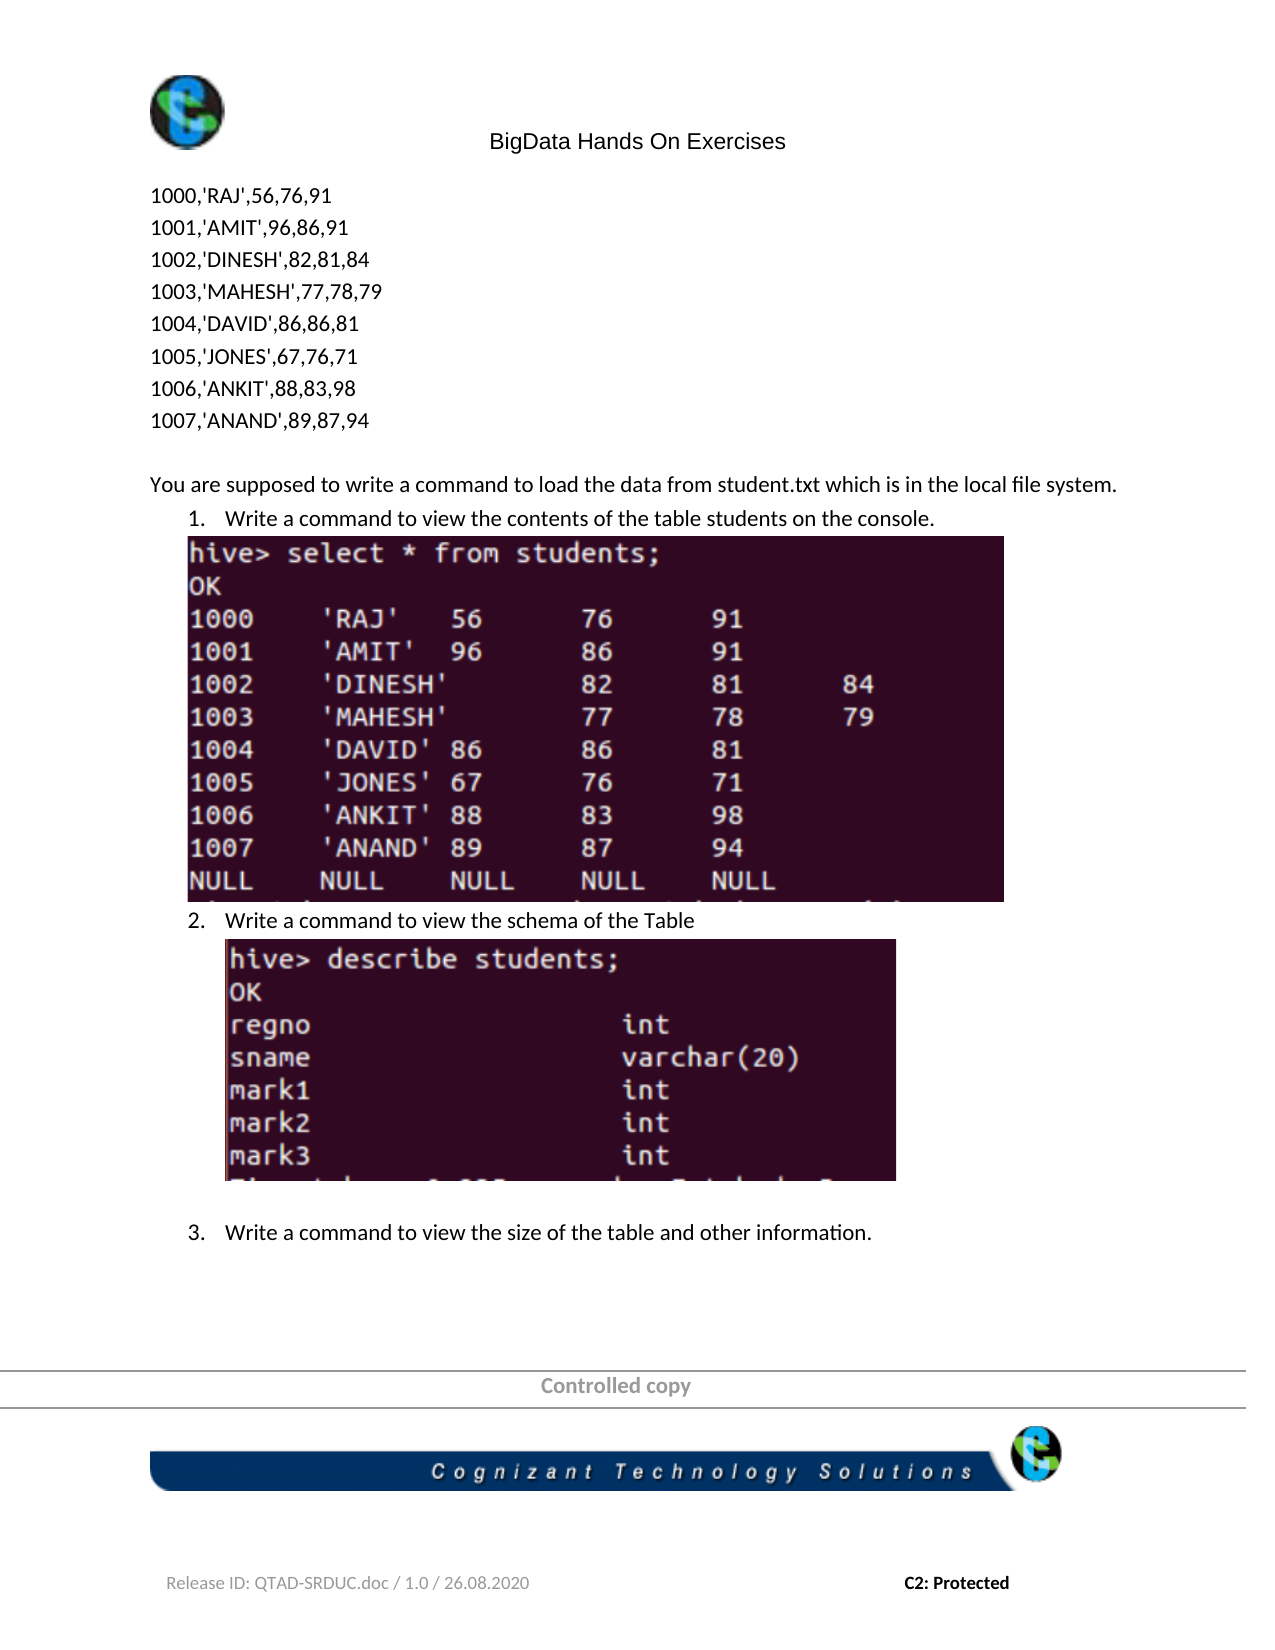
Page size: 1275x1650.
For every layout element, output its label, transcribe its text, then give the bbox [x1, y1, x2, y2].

list Write a command to view the size of the table and other information. [187, 1217, 1125, 1246]
text 1001,'AMIT',96,86,91 [150, 213, 1125, 241]
text 1002,'DINESH',82,81,84 [150, 245, 1125, 273]
picture [187, 536, 1004, 902]
text 1006,'ANKIT',88,83,98 [150, 374, 1125, 402]
list Write a command to view the contents of the table students on the console. [187, 503, 1125, 532]
list Write a command to view the schema of the Table [187, 906, 1125, 935]
text 1005,'JONES',67,76,71 [150, 342, 1125, 370]
text 1003,'MAHESH',77,78,79 [150, 277, 1125, 305]
picture [150, 75, 225, 150]
text 1007,'ANAND',89,87,94 [150, 406, 1125, 434]
picture [225, 939, 897, 1181]
text 1004,'DAVID',86,86,81 [150, 309, 1125, 338]
text 1000,'RAJ',56,76,91 [150, 181, 1125, 209]
text You are supposed to write a command to load the data from student.txt which is in the local file system. [150, 471, 1125, 498]
picture [150, 1426, 1105, 1491]
